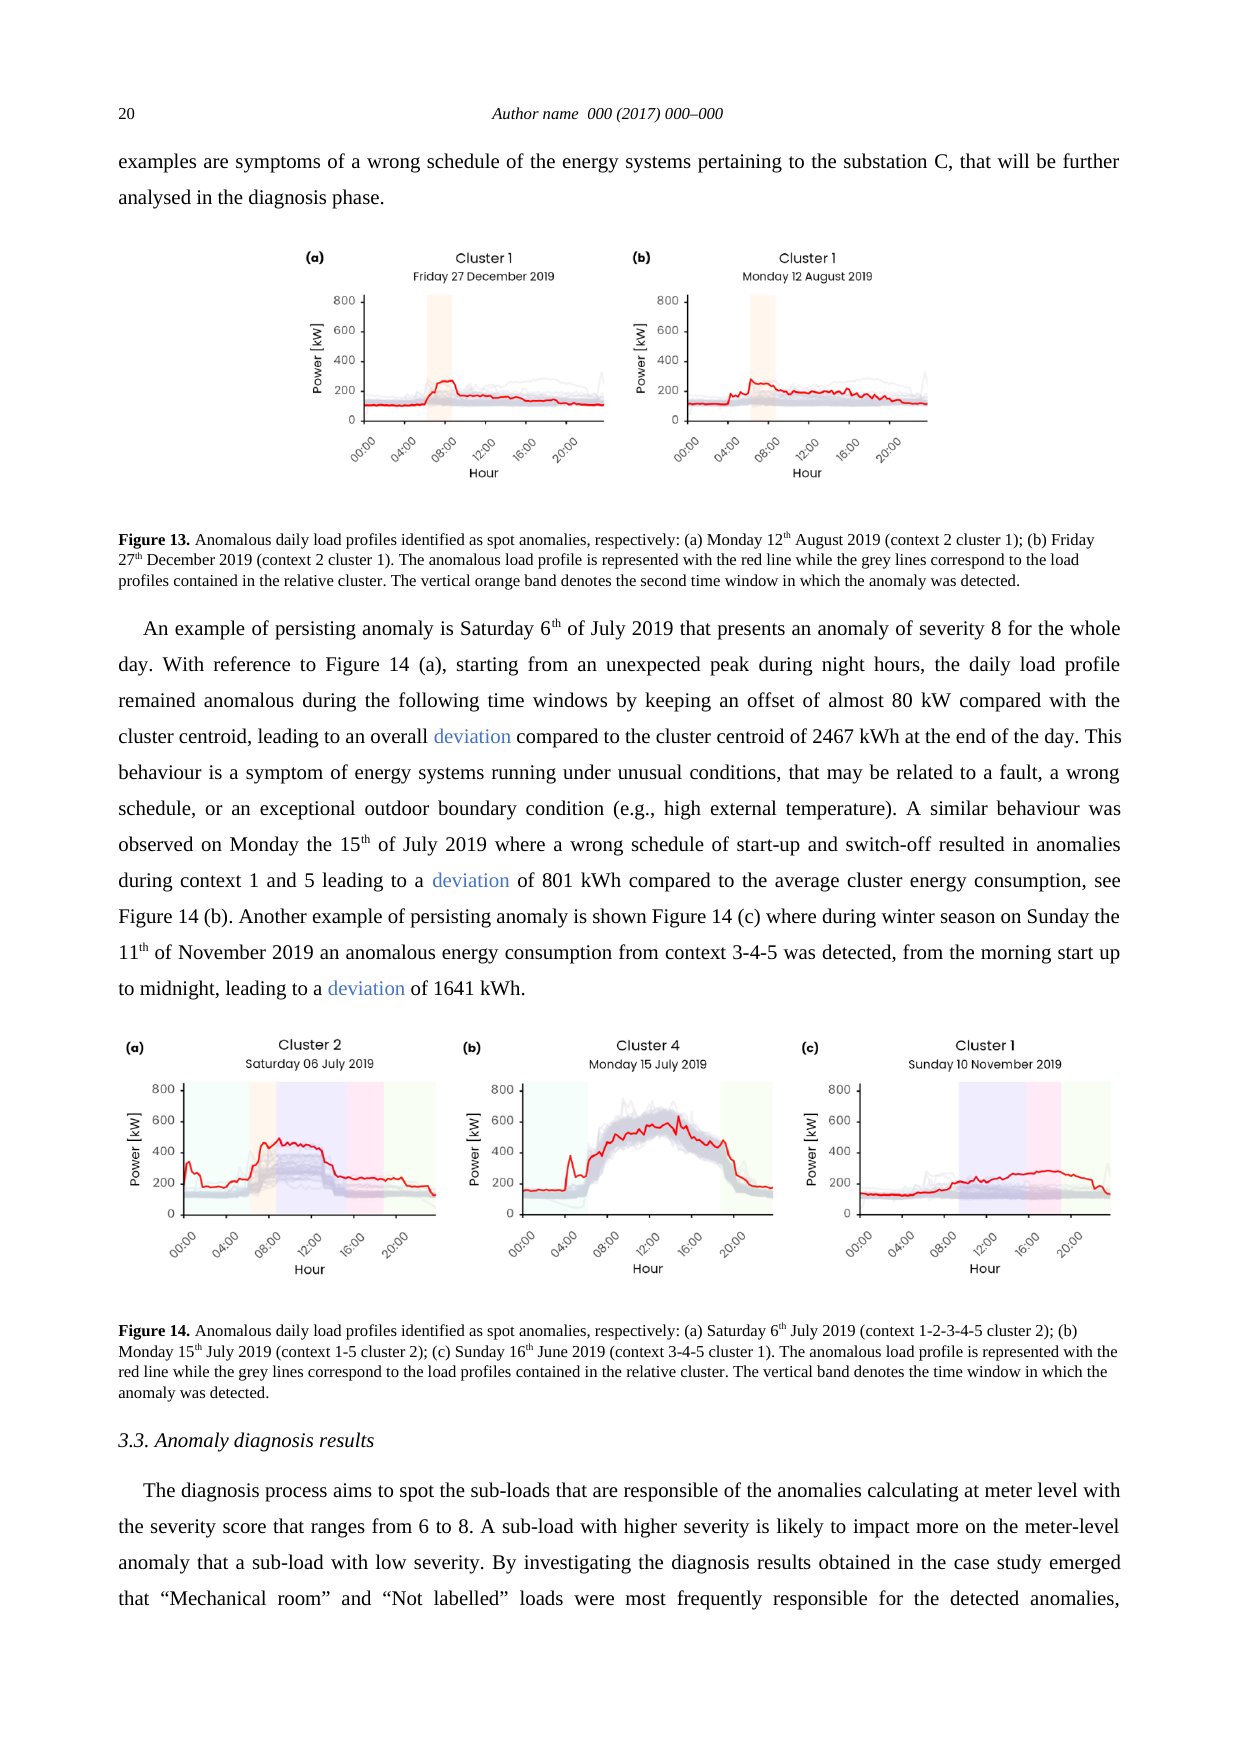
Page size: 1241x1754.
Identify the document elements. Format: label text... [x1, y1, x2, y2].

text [118, 149, 1122, 209]
text Figure 13. Anomalous daily load profiles identified as spot anomalies, respectively: (a) Monday 12th August 2019 (context 2 cluster 1); (b) Friday 27th December 2019 (context 2 cluster 1). The anomalous load profile is represented with the red line while the grey lines correspond to the load profiles contained in the relative cluster. The vertical orange band denotes the second time window in which the anomaly was detected. [118, 528, 1122, 591]
text Figure 14. Anomalous daily load profiles identified as spot anomalies, respectively: (a) Saturday 6th July 2019 (context 1-2-3-4-5 cluster 2); (b) Monday 15th July 2019 (context 1-5 cluster 2); (c) Sunday 16th June 2019 (context 3-4-5 cluster 1). The anomalous load profile is represented with the red line while the grey lines correspond to the load profiles contained in the relative cluster. The vertical band denotes the time window in which the anomaly was detected. [118, 1319, 1122, 1403]
picture [118, 220, 1122, 496]
text Anomaly diagnosis results [118, 1428, 1122, 1453]
picture [118, 1012, 1122, 1287]
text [118, 1478, 1122, 1610]
text An example of persisting anomaly is Saturday 6th of July 2019 that presents an anomaly of severity 8 for the whole day. With reference to Figure 14 (a), starting from an unexpected peak during night hours, the daily load profile remained anomalous during the following time windows by keeping an offset of almost 80 kW compared with the cluster centroid, leading to an overall deviation compared to the cluster centroid of 2467 kWh at the end of the day. This behaviour is a symptom of energy systems running under unusual conditions, that may be related to a fault, a wrong schedule, or an exceptional outdoor boundary condition (e.g., high external temperature). A similar behaviour was observed on Monday the 15th of July 2019 where a wrong schedule of start-up and switch-off resulted in anomalies during context 1 and 5 leading to a deviation of 801 kWh compared to the average cluster energy consumption, see Figure 14 (b). Another example of persisting anomaly is shown Figure 14 (c) where during winter season on Sunday the 11th of November 2019 an anomalous energy consumption from context 3-4-5 was detected, from the morning start up to midnight, leading to a deviation of 1641 kWh. [118, 616, 1122, 1000]
